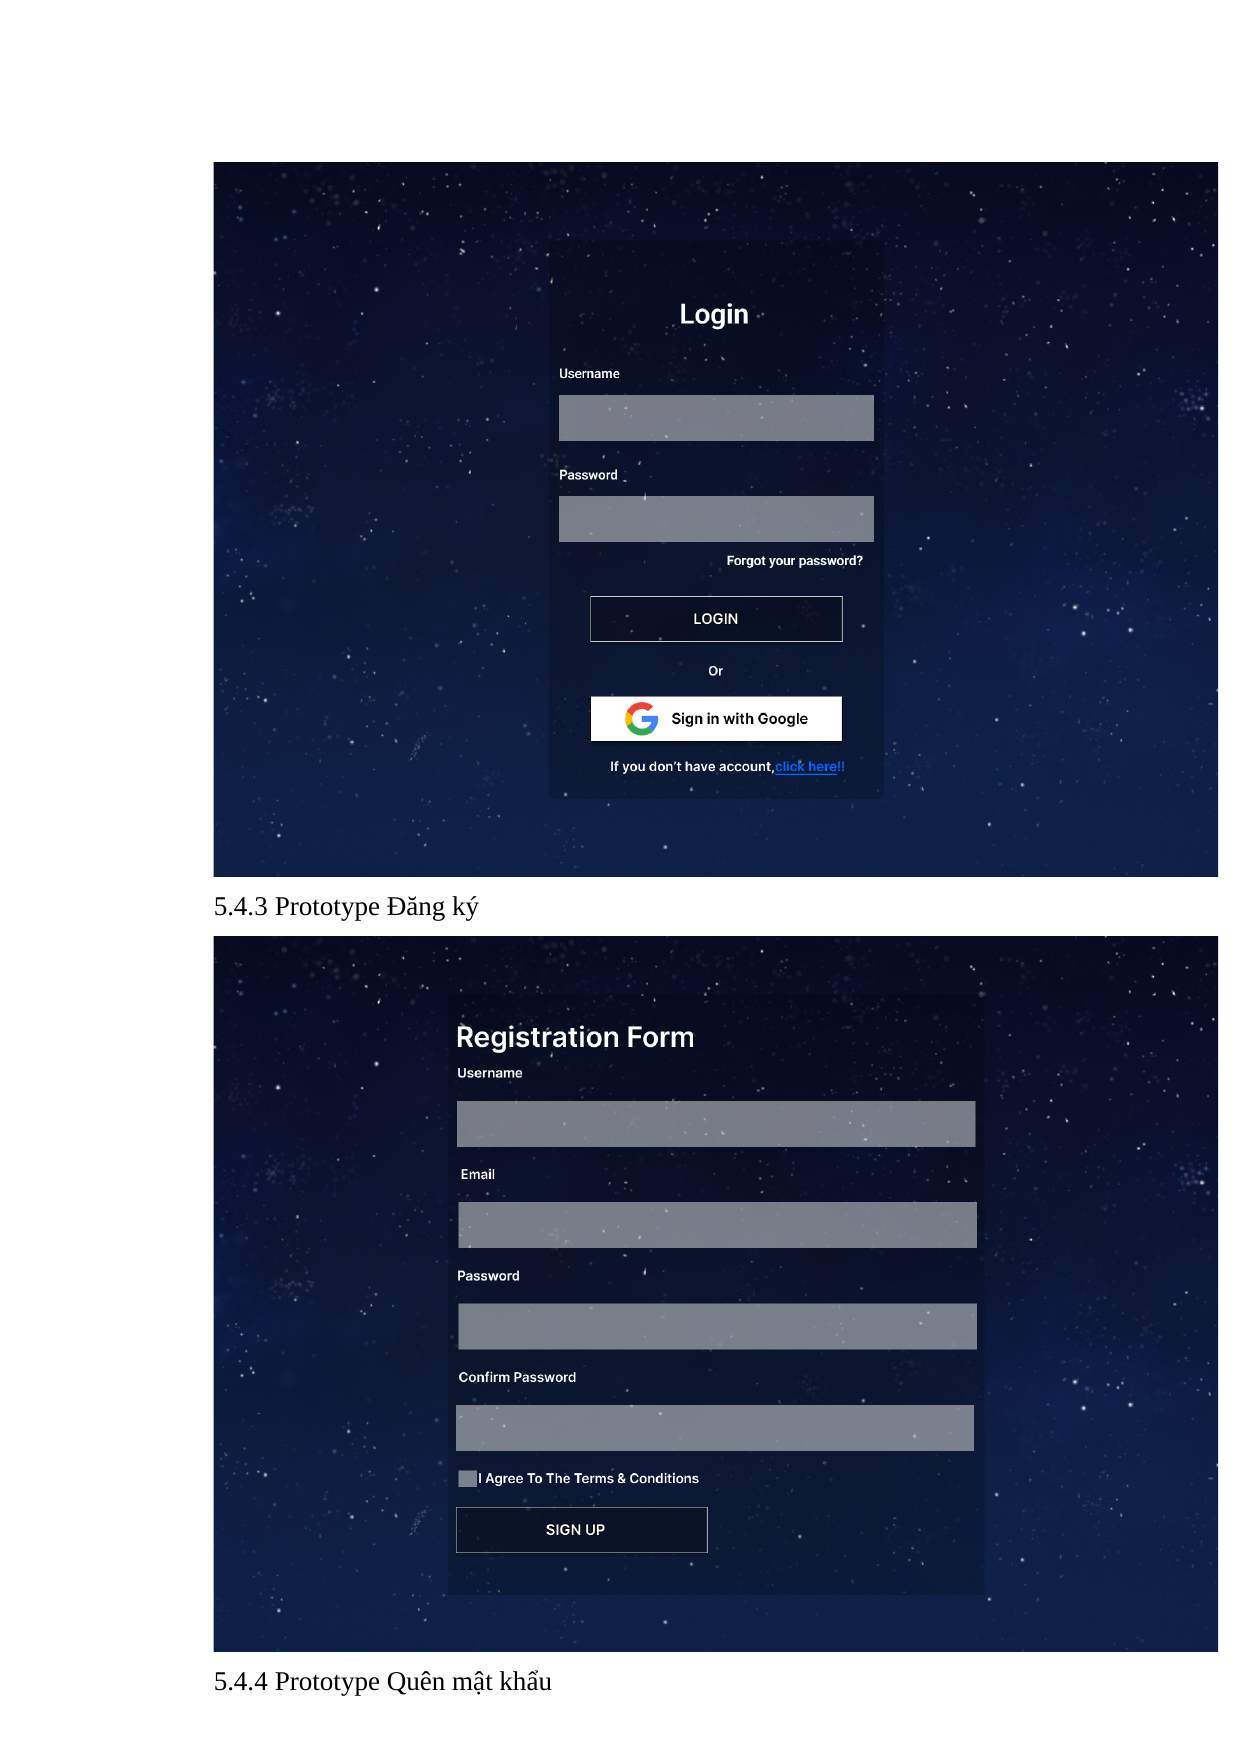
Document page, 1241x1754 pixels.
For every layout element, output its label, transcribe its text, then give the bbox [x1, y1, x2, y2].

text 5.4.4 Prototype Quên mật khẩu [129, 1664, 1134, 1696]
picture [213, 936, 1219, 1652]
picture [213, 162, 1219, 877]
text 5.4.3 Prototype Đăng ký [129, 890, 1134, 921]
